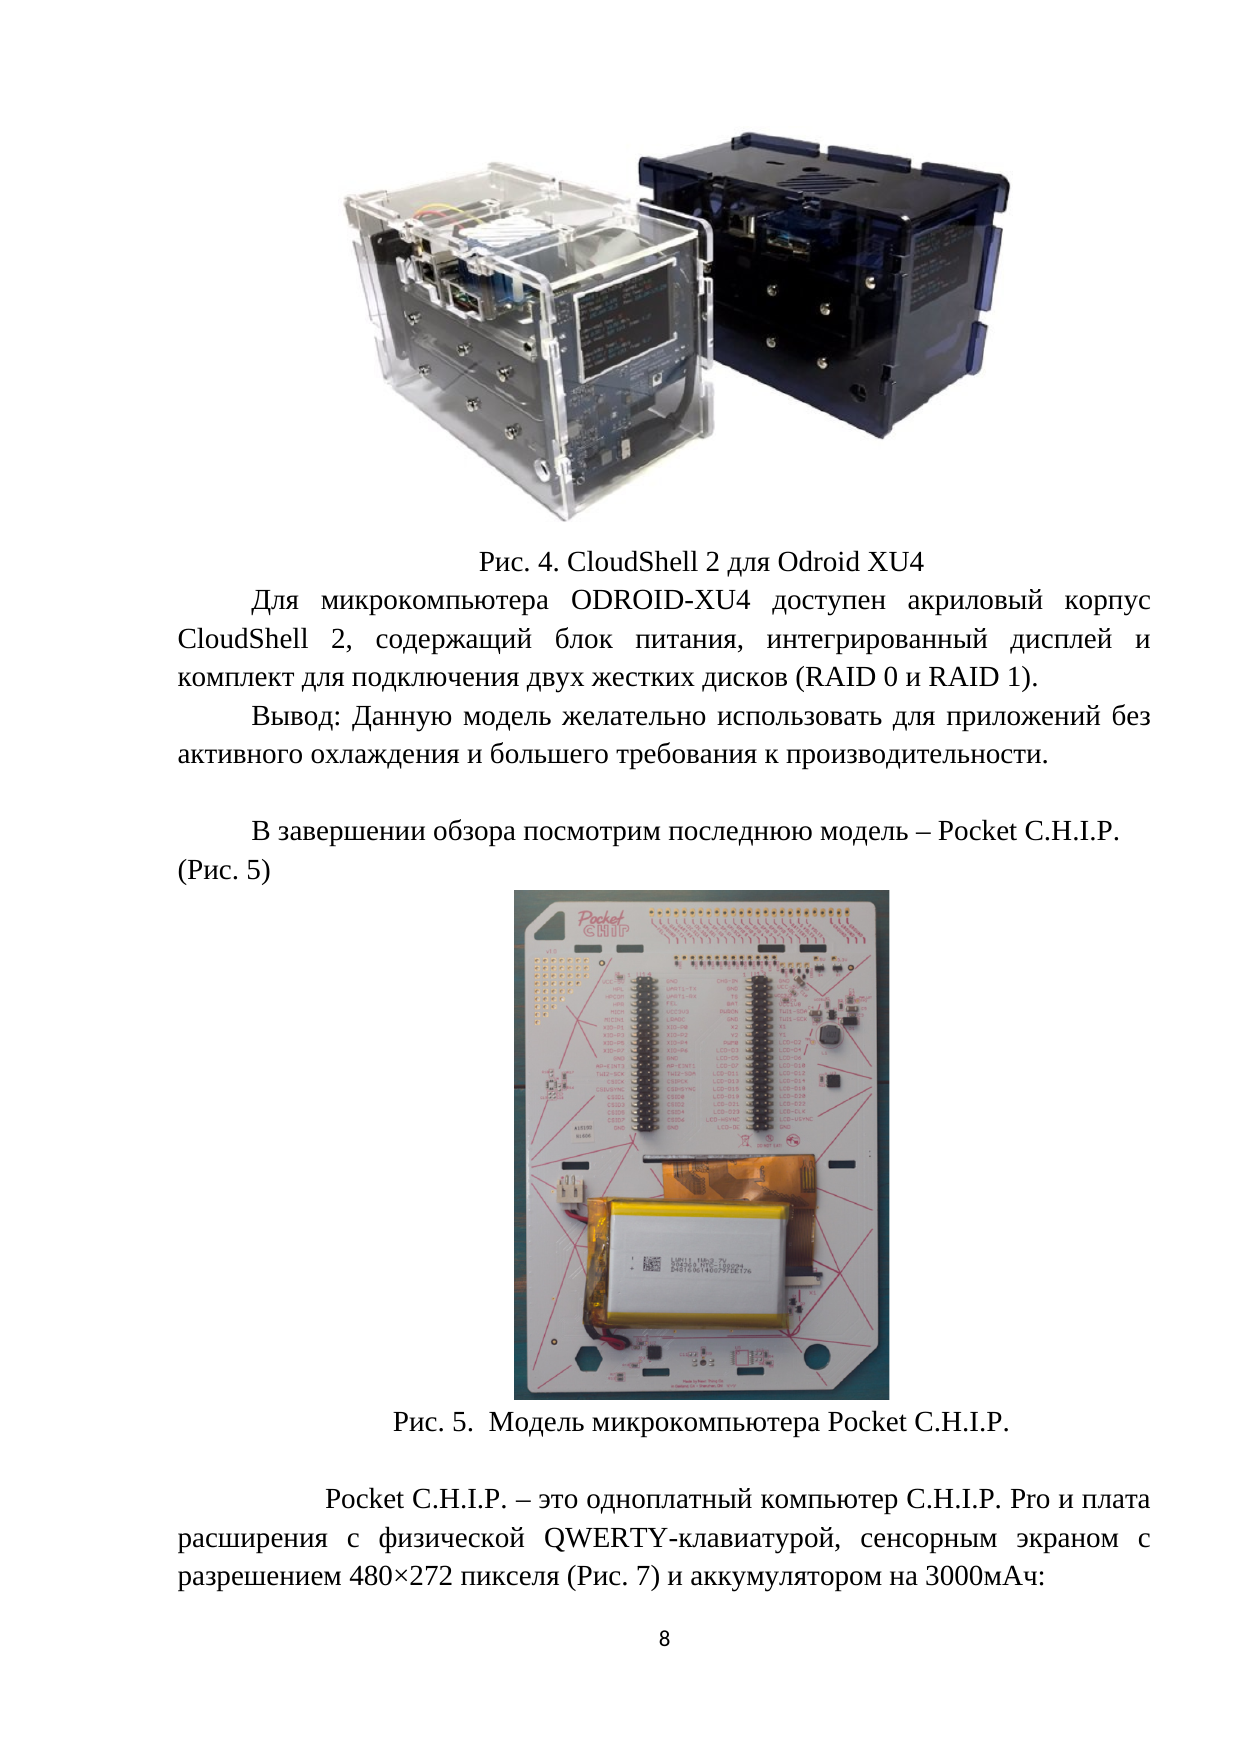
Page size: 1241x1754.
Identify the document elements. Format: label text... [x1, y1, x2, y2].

picture [251, 118, 1137, 540]
text Рис. 5. Модель микрокомпьютера Pocket C.H.I.P. [177, 1404, 1152, 1438]
text Pocket C.H.I.P. – это одноплатный компьютер C.H.I.P. Pro и плата расширения с физической QWERTY-клавиатурой, сенсорным экраном с разрешением 480×272 пикселя (Рис. 7) и аккумулятором на 3000мАч: [177, 1553, 1152, 1592]
text Pocket C.H.I.P. – это одноплатный компьютер C.H.I.P. Pro и плата расширения с физической QWERTY-клавиатурой, сенсорным экраном с разрешением 480×272 пикселя (Рис. 7) и аккумулятором на 3000мАч: [177, 1481, 1152, 1520]
text Для микрокомпьютера ODROID-XU4 доступен акриловый корпус CloudShell 2, содержащий блок питания, интегрированный дисплей и комплект для подключения двух жестких дисков (RAID 0 и RAID 1). [177, 654, 1152, 693]
text Вывод: Данную модель желательно использовать для приложений без активного охлаждения и большего требования к производительности. [177, 698, 1152, 770]
text Для микрокомпьютера ODROID-XU4 доступен акриловый корпус CloudShell 2, содержащий блок питания, интегрированный дисплей и комплект для подключения двух жестких дисков (RAID 0 и RAID 1). [177, 582, 1152, 621]
picture [513, 890, 890, 1400]
text В завершении обзора посмотрим последнюю модель – Pocket C.H.I.P. (Рис. 5) [177, 813, 1152, 886]
text Рис. 4. CloudShell 2 для Odroid XU4 [177, 544, 1152, 577]
